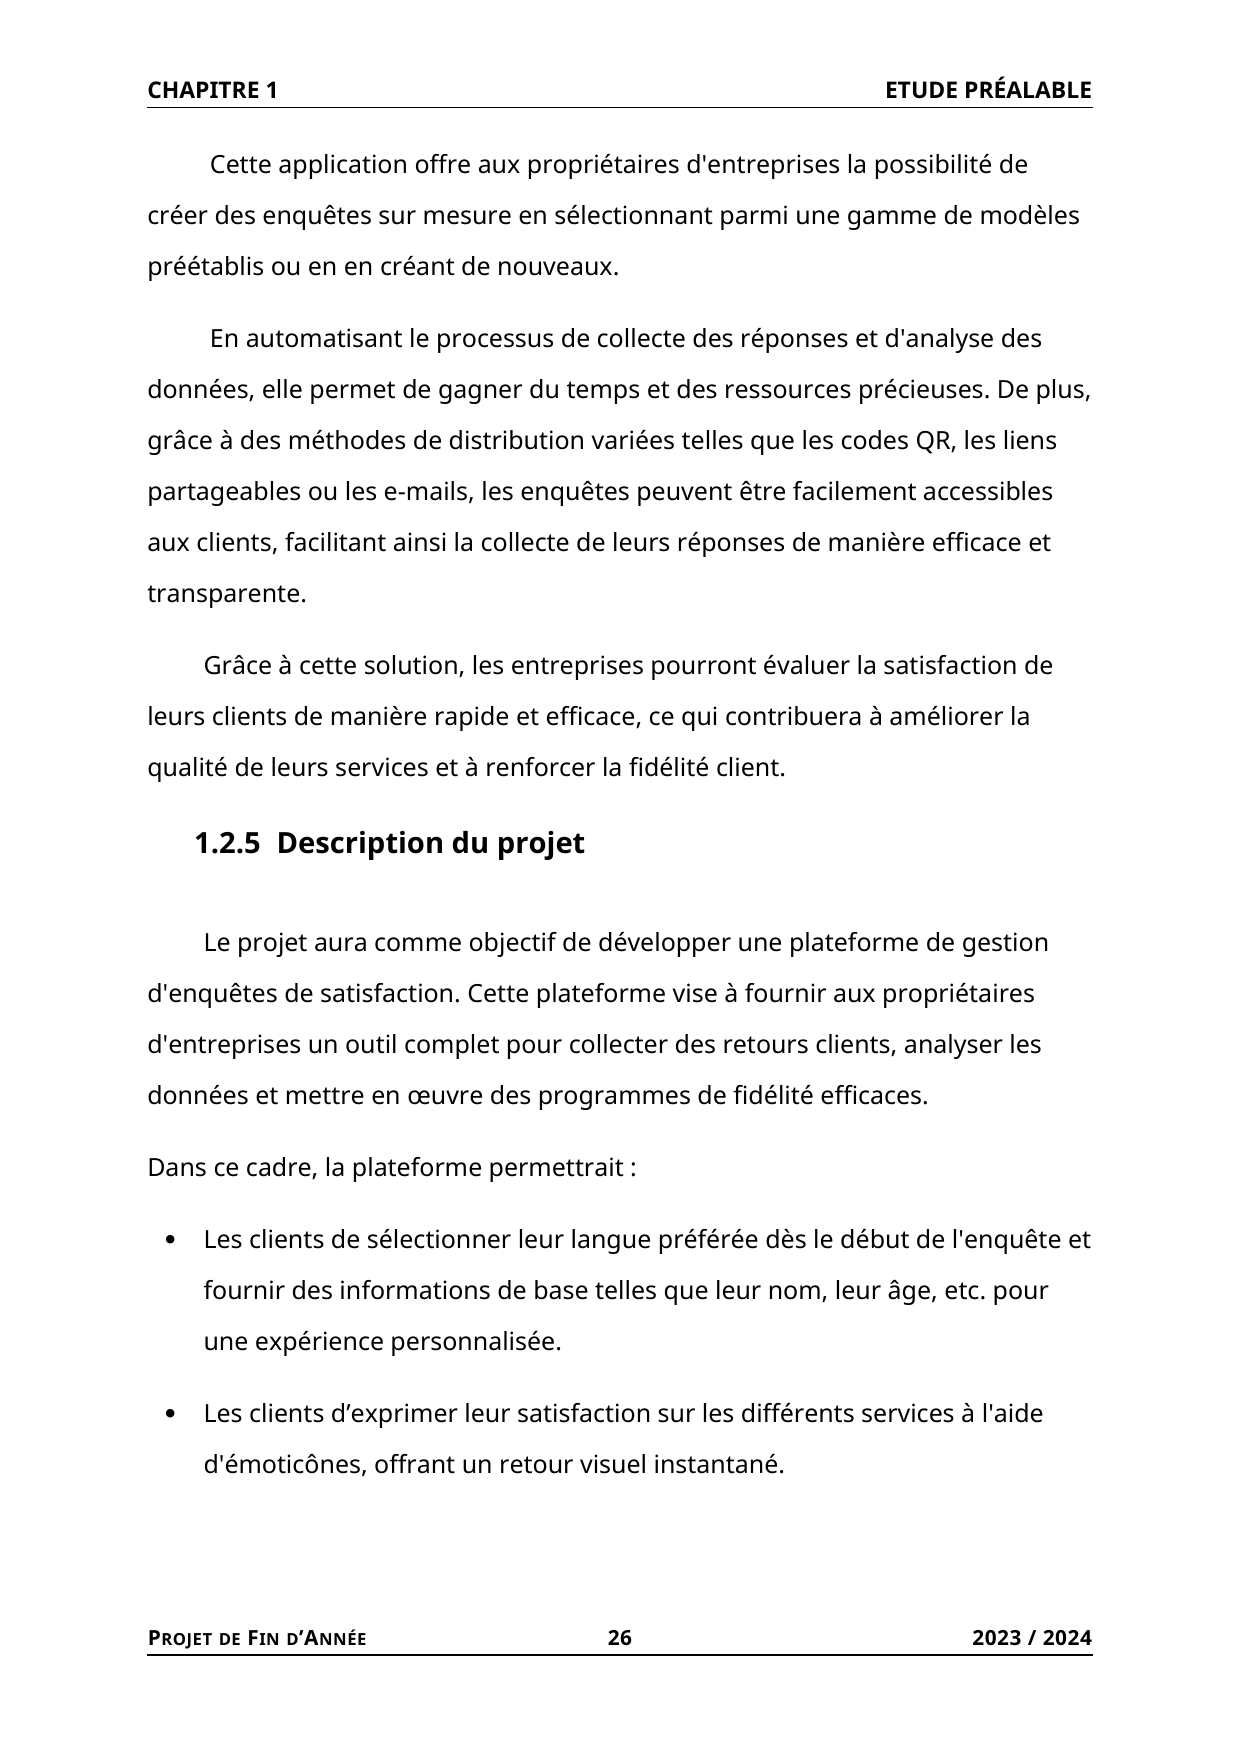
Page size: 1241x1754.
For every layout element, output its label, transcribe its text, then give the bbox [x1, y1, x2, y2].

text En automatisant le processus de collecte des réponses et d'analyse des données, elle permet de gagner du temps et des ressources précieuses. De plus, grâce à des méthodes de distribution variées telles que les codes QR, les liens partageables ou les e-mails, les enquêtes peuvent être facilement accessibles aux clients, facilitant ainsi la collecte de leurs réponses de manière efficace et transparente. [147, 321, 1093, 610]
text Grâce à cette solution, les entreprises pourront évaluer la satisfaction de leurs clients de manière rapide et efficace, ce qui contribuera à améliorer la qualité de leurs services et à renforcer la fidélité client. [147, 648, 1093, 784]
list Les clients de sélectionner leur langue préférée dès le début de l'enquête et fournir des informations de base telles que leur nom, leur âge, etc. pour une expérience personnalisée. [166, 1221, 1093, 1357]
text Dans ce cadre, la plateforme permettrait : [147, 1149, 1093, 1183]
text Cette application offre aux propriétaires d'entreprises la possibilité de créer des enquêtes sur mesure en sélectionnant parmi une gamme de modèles préétablis ou en en créant de nouveaux. [147, 147, 1093, 283]
text Le projet aura comme objectif de développer une plateforme de gestion d'enquêtes de satisfaction. Cette plateforme vise à fournir aux propriétaires d'entreprises un outil complet pour collecter des retours clients, analyser les données et mettre en œuvre des programmes de fidélité efficaces. [147, 924, 1093, 1112]
subtitle Description du projet [194, 822, 1093, 862]
list Les clients d’exprimer leur satisfaction sur les différents services à l'aide d'émoticônes, offrant un retour visuel instantané. [166, 1395, 1093, 1480]
